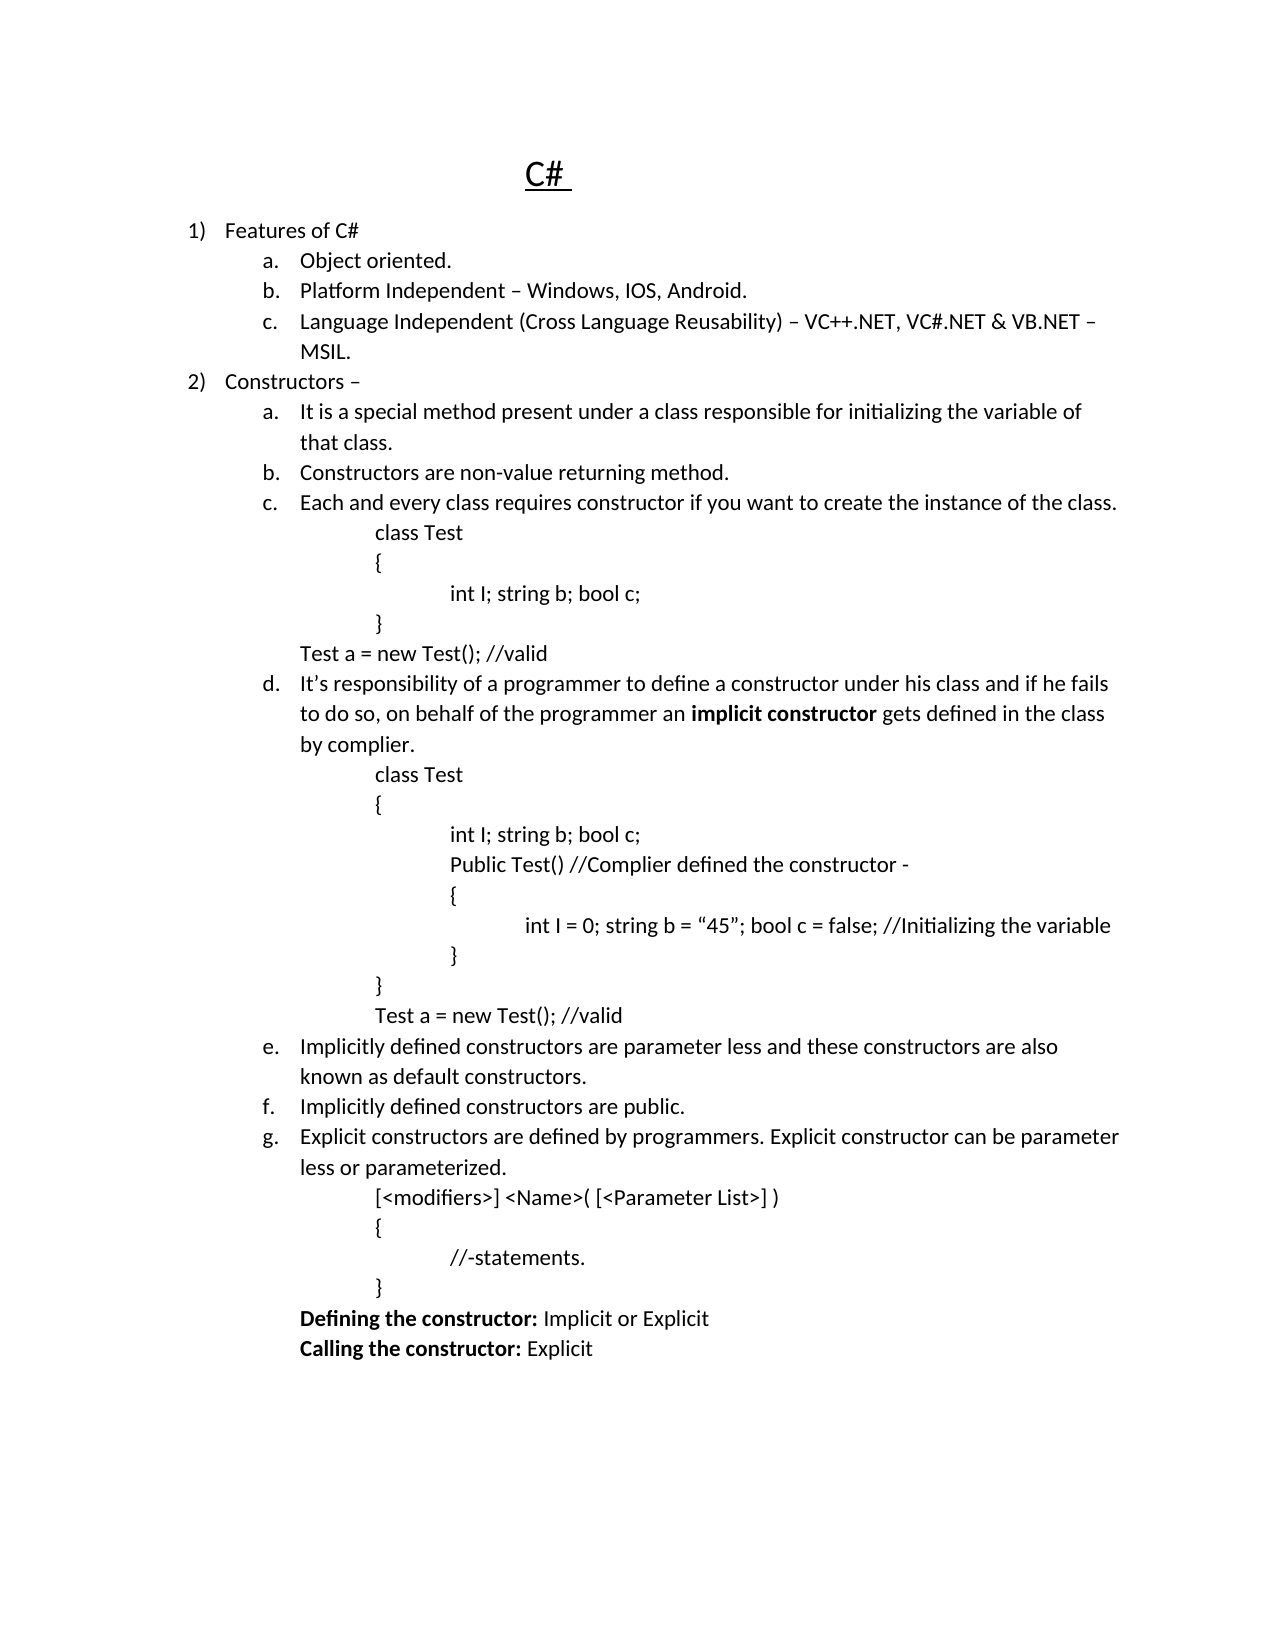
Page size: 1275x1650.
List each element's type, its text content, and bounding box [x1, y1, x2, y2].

list Each and every class requires constructor if you want to create the instance of the class. [262, 488, 1125, 516]
list It’s responsibility of a programmer to define a constructor under his class and if he fails to do so, on behalf of the programmer an implicit constructor gets defined in the class by complier. [262, 669, 1125, 758]
list Test a = new Test(); //valid [300, 639, 1125, 667]
list Object oriented. [262, 246, 1125, 274]
list Public Test() //Complier defined the constructor - [375, 851, 1125, 878]
list Implicitly defined constructors are public. [262, 1092, 1125, 1120]
list Calling the constructor: Explicit [300, 1334, 1125, 1362]
list { [375, 790, 1125, 818]
list Platform Independent – Windows, IOS, Android. [262, 277, 1125, 304]
list //-statements. [375, 1243, 1125, 1271]
list int I = 0; string b = “45”; bool c = false; //Initializing the variable [375, 911, 1125, 939]
list } [375, 971, 1125, 999]
list } [375, 941, 1125, 969]
list } [375, 1273, 1125, 1301]
list } [375, 609, 1125, 637]
list { [375, 548, 1125, 576]
text C# [450, 150, 1125, 196]
list { [375, 1213, 1125, 1241]
list class Test [375, 518, 1125, 546]
list class Test [375, 760, 1125, 788]
list Constructors – [187, 367, 1125, 395]
list Features of C# [187, 216, 1125, 244]
list Test a = new Test(); //valid [300, 1002, 1125, 1029]
list Implicitly defined constructors are parameter less and these constructors are also known as default constructors. [262, 1032, 1125, 1090]
list [<modifiers>] <Name>( [<Parameter List>] ) [375, 1183, 1125, 1211]
list It is a special method present under a class responsible for initializing the variable of that class. [262, 397, 1125, 456]
list int I; string b; bool c; [375, 820, 1125, 848]
list Constructors are non-value returning method. [262, 458, 1125, 486]
list Explicit constructors are defined by programmers. Explicit constructor can be parameter less or parameterized. [262, 1122, 1125, 1181]
list Defining the constructor: Implicit or Explicit [300, 1304, 1125, 1332]
list { [375, 881, 1125, 909]
list int I; string b; bool c; [375, 579, 1125, 607]
list Language Independent (Cross Language Reusability) – VC++.NET, VC#.NET & VB.NET – MSIL. [262, 307, 1125, 365]
